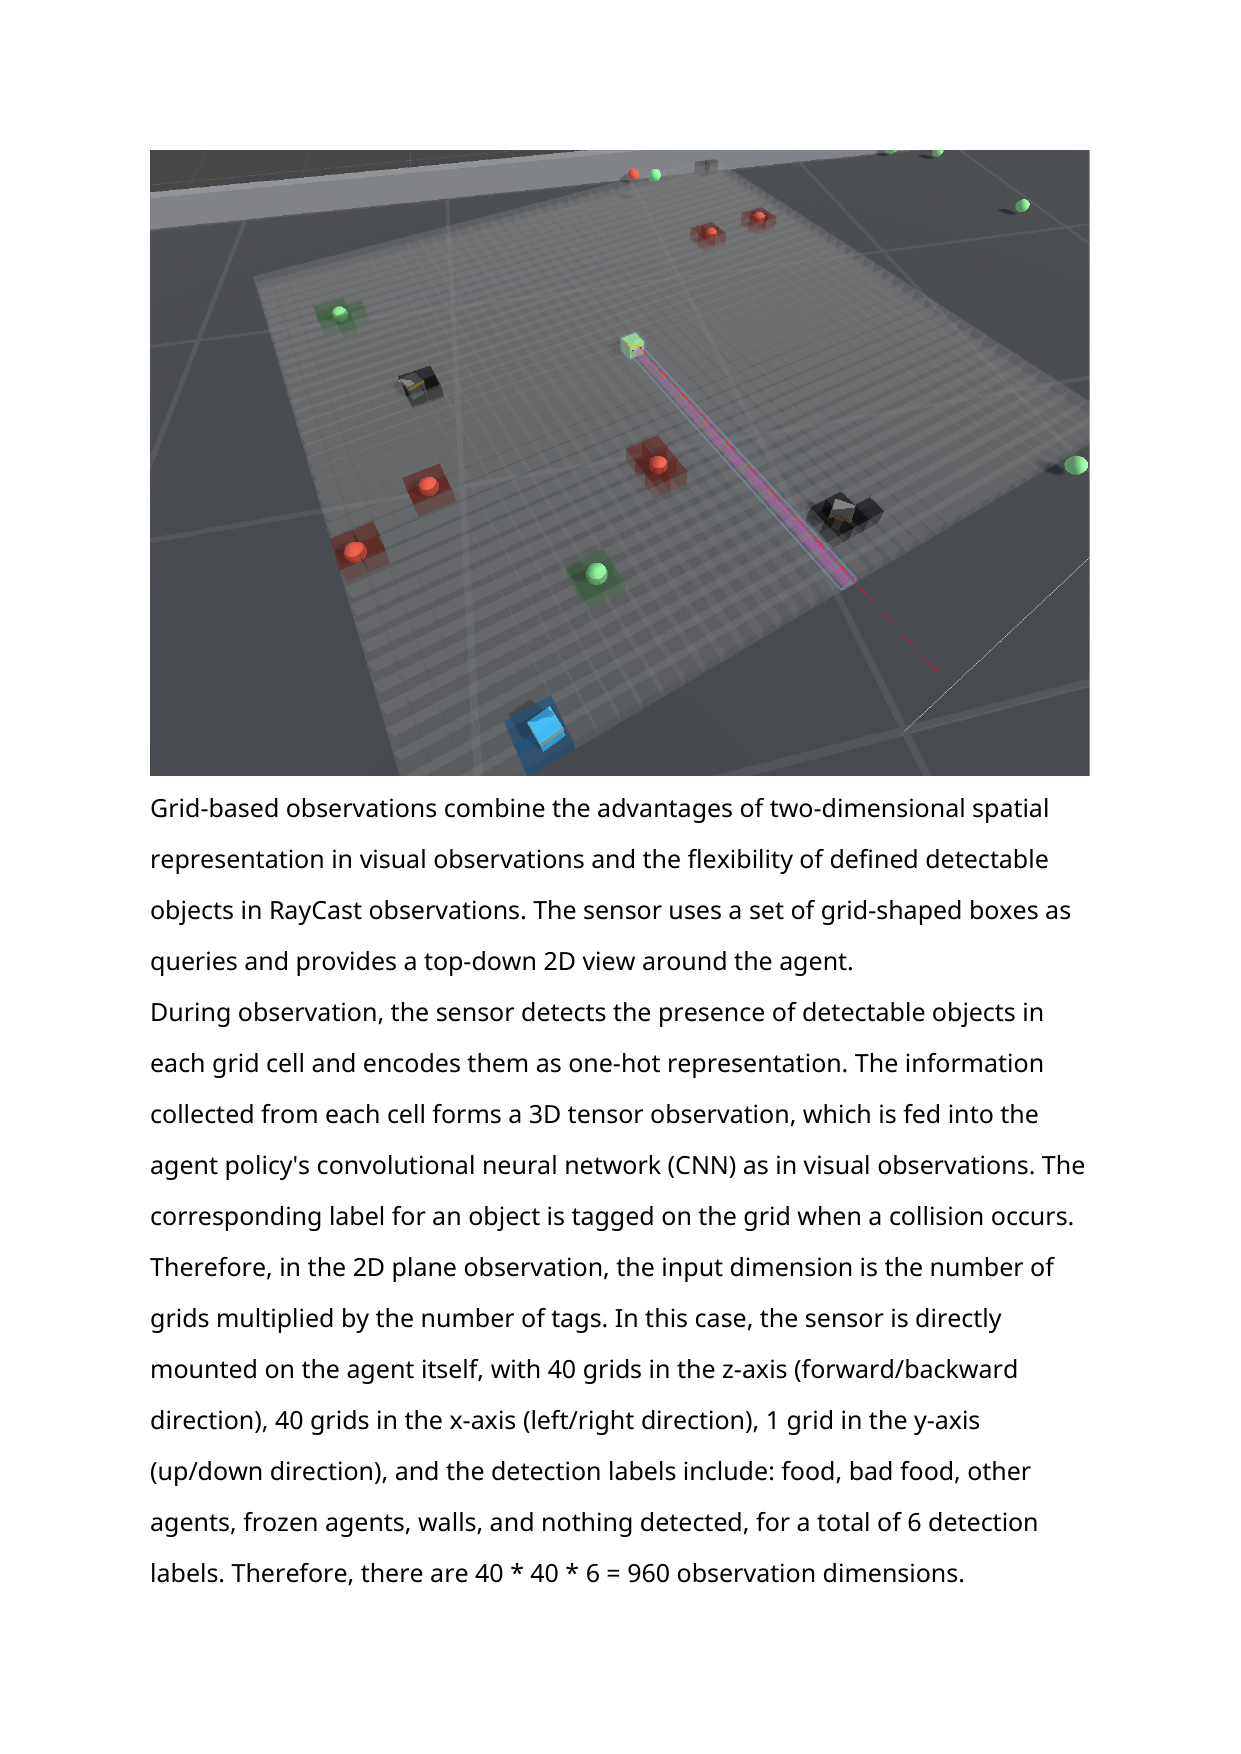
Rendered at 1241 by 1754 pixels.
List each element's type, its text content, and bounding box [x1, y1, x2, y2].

text Therefore, in the 2D plane observation, the input dimension is the number of grids multiplied by the number of tags. In this case, the sensor is directly mounted on the agent itself, with 40 grids in the z-axis (forward/backward direction), 40 grids in the x-axis (left/right direction), 1 grid in the y-axis (up/down direction), and the detection labels include: food, bad food, other agents, frozen agents, walls, and nothing detected, for a total of 6 detection labels. Therefore, there are 40 * 40 * 6 = 960 observation dimensions. [150, 1250, 1090, 1590]
text Grid-based observations combine the advantages of two-dimensional spatial representation in visual observations and the flexibility of defined detectable objects in RayCast observations. The sensor uses a set of grid-shaped boxes as queries and provides a top-down 2D view around the agent. [150, 790, 1090, 977]
text During observation, the sensor detects the presence of detectable objects in each grid cell and encodes them as one-hot representation. The information collected from each cell forms a 3D tensor observation, which is fed into the agent policy's convolutional neural network (CNN) as in visual observations. The corresponding label for an object is tagged on the grid when a collision occurs. [150, 994, 1090, 1233]
picture [150, 150, 1090, 776]
